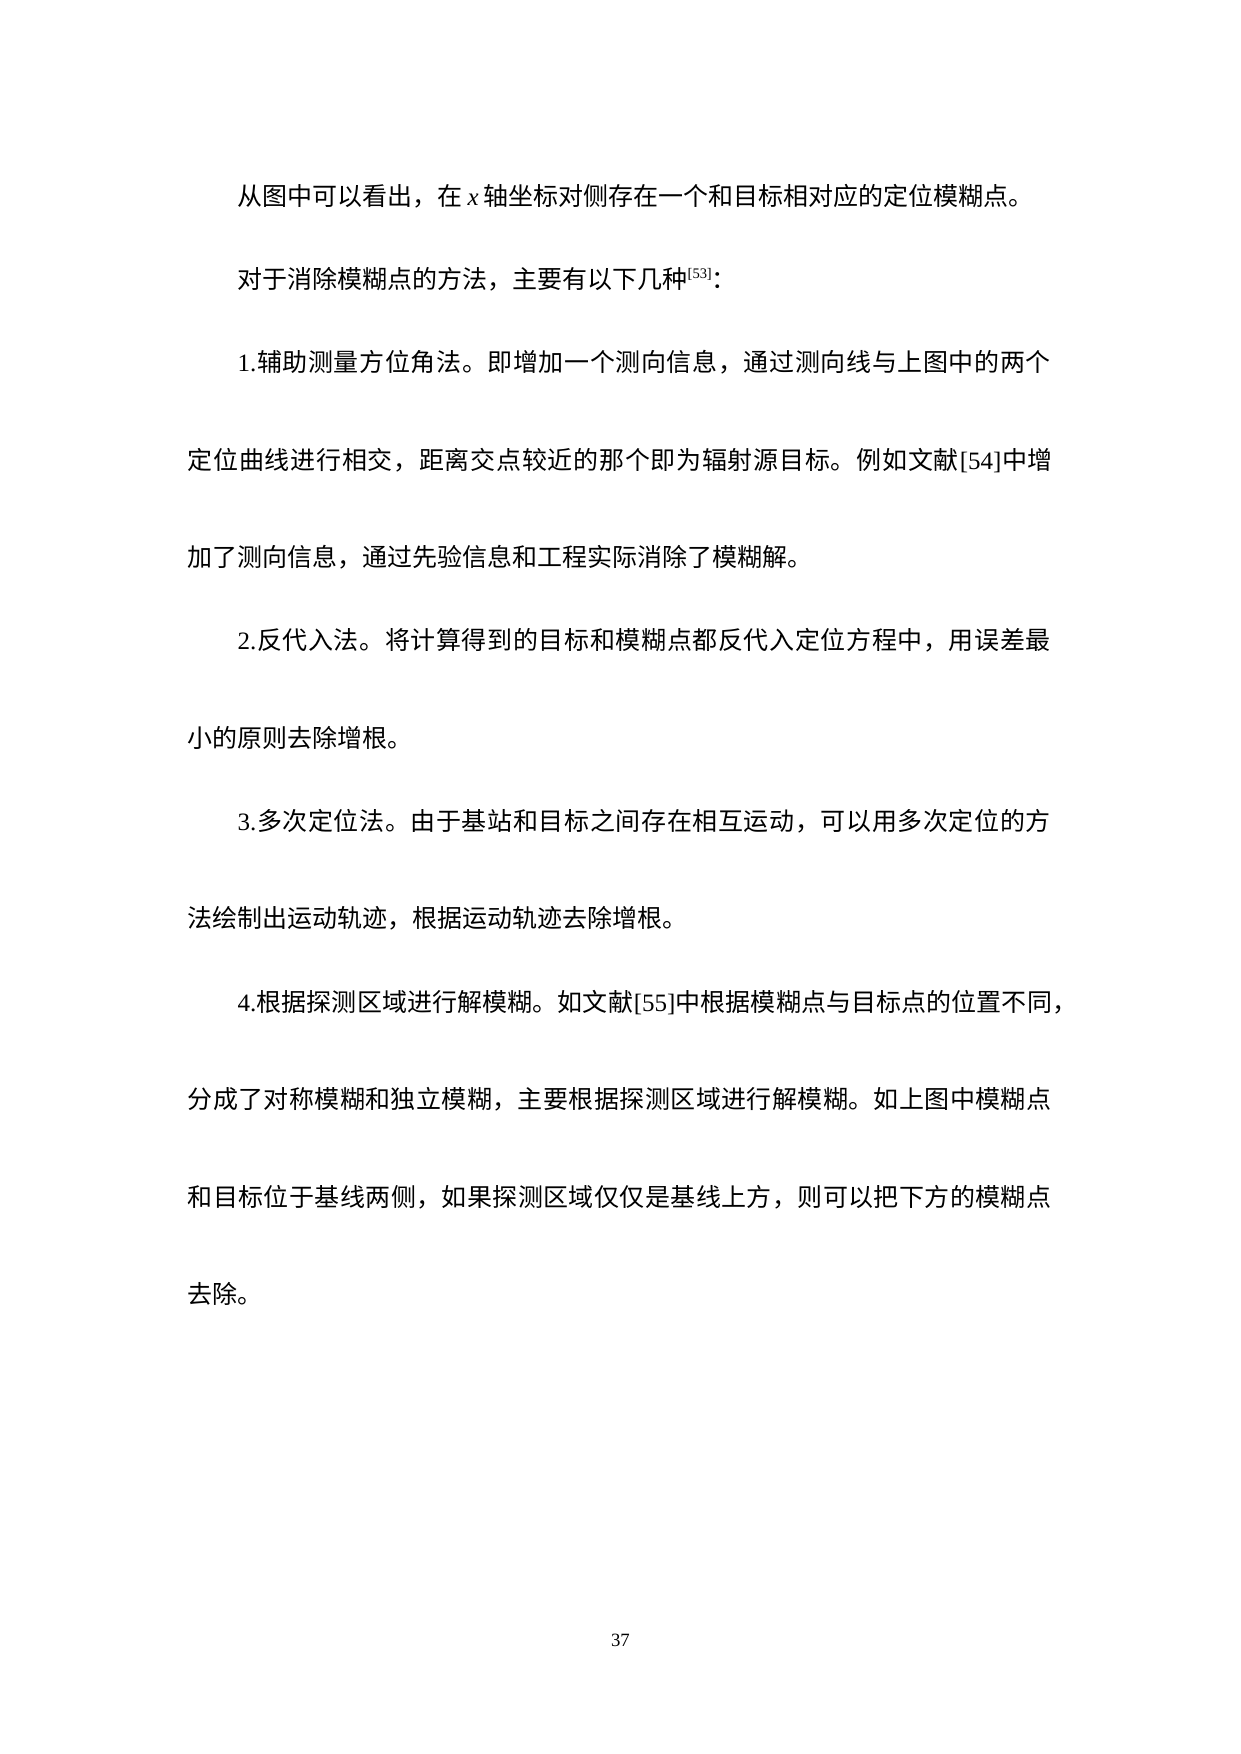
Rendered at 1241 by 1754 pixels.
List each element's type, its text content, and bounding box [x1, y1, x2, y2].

text 对于消除模糊点的方法，主要有以下几种[53]： [187, 245, 1053, 310]
text 4.根据探测区域进行解模糊。如文献[55]中根据模糊点与目标点的位置不同，分成了对称模糊和独立模糊，主要根据探测区域进行解模糊。如上图中模糊点和目标位于基线两侧，如果探测区域仅仅是基线上方，则可以把下方的模糊点去除。 [187, 968, 1053, 1325]
text 1.辅助测量方位角法。即增加一个测向信息，通过测向线与上图中的两个定位曲线进行相交，距离交点较近的那个即为辐射源目标。例如文献[54]中增加了测向信息，通过先验信息和工程实际消除了模糊解。 [187, 328, 1053, 588]
text 从图中可以看出，在x轴坐标对侧存在一个和目标相对应的定位模糊点。 [187, 162, 1053, 227]
text 3.多次定位法。由于基站和目标之间存在相互运动，可以用多次定位的方法绘制出运动轨迹，根据运动轨迹去除增根。 [187, 787, 1053, 949]
text 2.反代入法。将计算得到的目标和模糊点都反代入定位方程中，用误差最小的原则去除增根。 [187, 606, 1053, 769]
